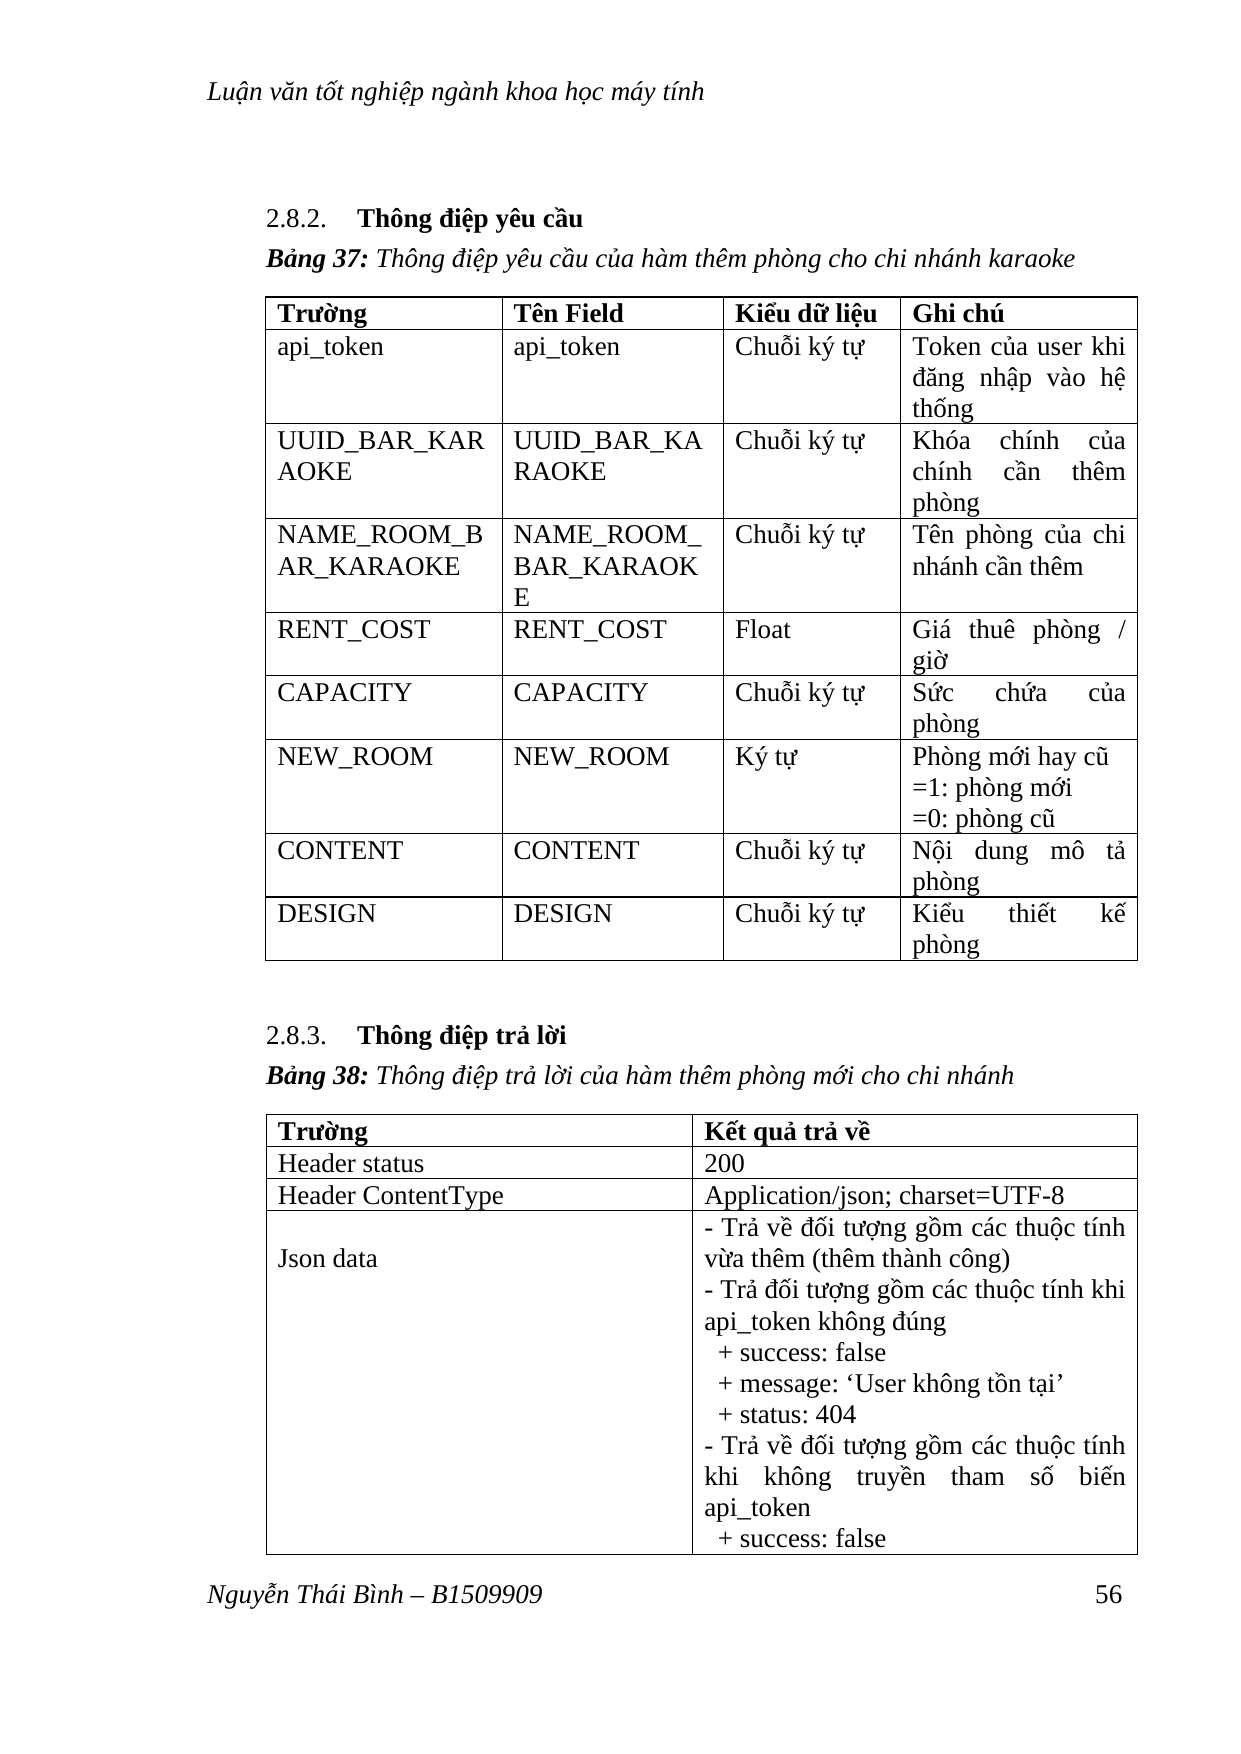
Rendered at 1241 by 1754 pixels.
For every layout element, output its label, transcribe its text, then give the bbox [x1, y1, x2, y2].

subtitle Thông điệp trả lời [266, 1019, 1122, 1051]
table_header Trường [266, 298, 502, 328]
table_cell UUID_BAR_KARAOKE [503, 424, 723, 517]
table_cell Json data [267, 1211, 692, 1554]
table_cell Kiểu thiết kế phòng [901, 898, 1137, 960]
table_header Kiểu dữ liệu [724, 298, 900, 328]
table_cell Header ContentType [267, 1179, 692, 1210]
table_cell 200 [693, 1147, 1137, 1178]
table_cell NAME_ROOM_BAR_KARAOKE [266, 519, 502, 612]
table_cell NAME_ROOM_BAR_KARAOKE [503, 519, 723, 612]
table_cell CONTENT [266, 834, 502, 896]
table_cell Tên phòng của chi nhánh cần thêm [901, 519, 1137, 612]
table_cell NEW_ROOM [503, 740, 723, 833]
table_header Ghi chú [901, 298, 1137, 328]
table_cell UUID_BAR_KARAOKE [266, 424, 502, 517]
table_cell Chuỗi ký tự [724, 519, 900, 612]
table_cell api_token [503, 330, 723, 423]
table_cell Chuỗi ký tự [724, 834, 900, 896]
table_header Tên Field [503, 298, 723, 328]
text Bảng 37: Thông điệp yêu cầu của hàm thêm phòng cho chi nhánh karaoke [266, 242, 1122, 273]
table_header Kết quả trả về [693, 1115, 1137, 1146]
table_cell Nội dung mô tả phòng [901, 834, 1137, 896]
table_cell Chuỗi ký tự [724, 330, 900, 423]
table_cell Khóa chính của chính cần thêm phòng [901, 424, 1137, 517]
table_cell Phòng mới hay cũ =1: phòng mới =0: phòng cũ [901, 740, 1137, 833]
table_cell Chuỗi ký tự [724, 898, 900, 960]
table_cell Application/json; charset=UTF-8 [693, 1179, 1137, 1210]
table_cell CAPACITY [503, 676, 723, 739]
table_cell DESIGN [266, 898, 502, 960]
table_header Trường [267, 1115, 692, 1146]
table_cell RENT_COST [266, 613, 502, 675]
table_cell RENT_COST [503, 613, 723, 675]
table_cell CONTENT [503, 834, 723, 896]
table_cell Sức chứa của phòng [901, 676, 1137, 739]
table_cell Token của user khi đăng nhập vào hệ thống [901, 330, 1137, 423]
table_cell NEW_ROOM [266, 740, 502, 833]
text Bảng 38: Thông điệp trả lời của hàm thêm phòng mới cho chi nhánh [266, 1059, 1122, 1090]
table_cell Float [724, 613, 900, 675]
table_cell Giá thuê phòng / giờ [901, 613, 1137, 675]
table_cell Header status [267, 1147, 692, 1178]
table_cell DESIGN [503, 898, 723, 960]
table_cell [693, 1211, 1137, 1554]
table_cell api_token [266, 330, 502, 423]
table_cell CAPACITY [266, 676, 502, 739]
table_cell Chuỗi ký tự [724, 676, 900, 739]
table_cell Ký tự [724, 740, 900, 833]
subtitle Thông điệp yêu cầu [266, 202, 1122, 233]
table_cell Chuỗi ký tự [724, 424, 900, 517]
